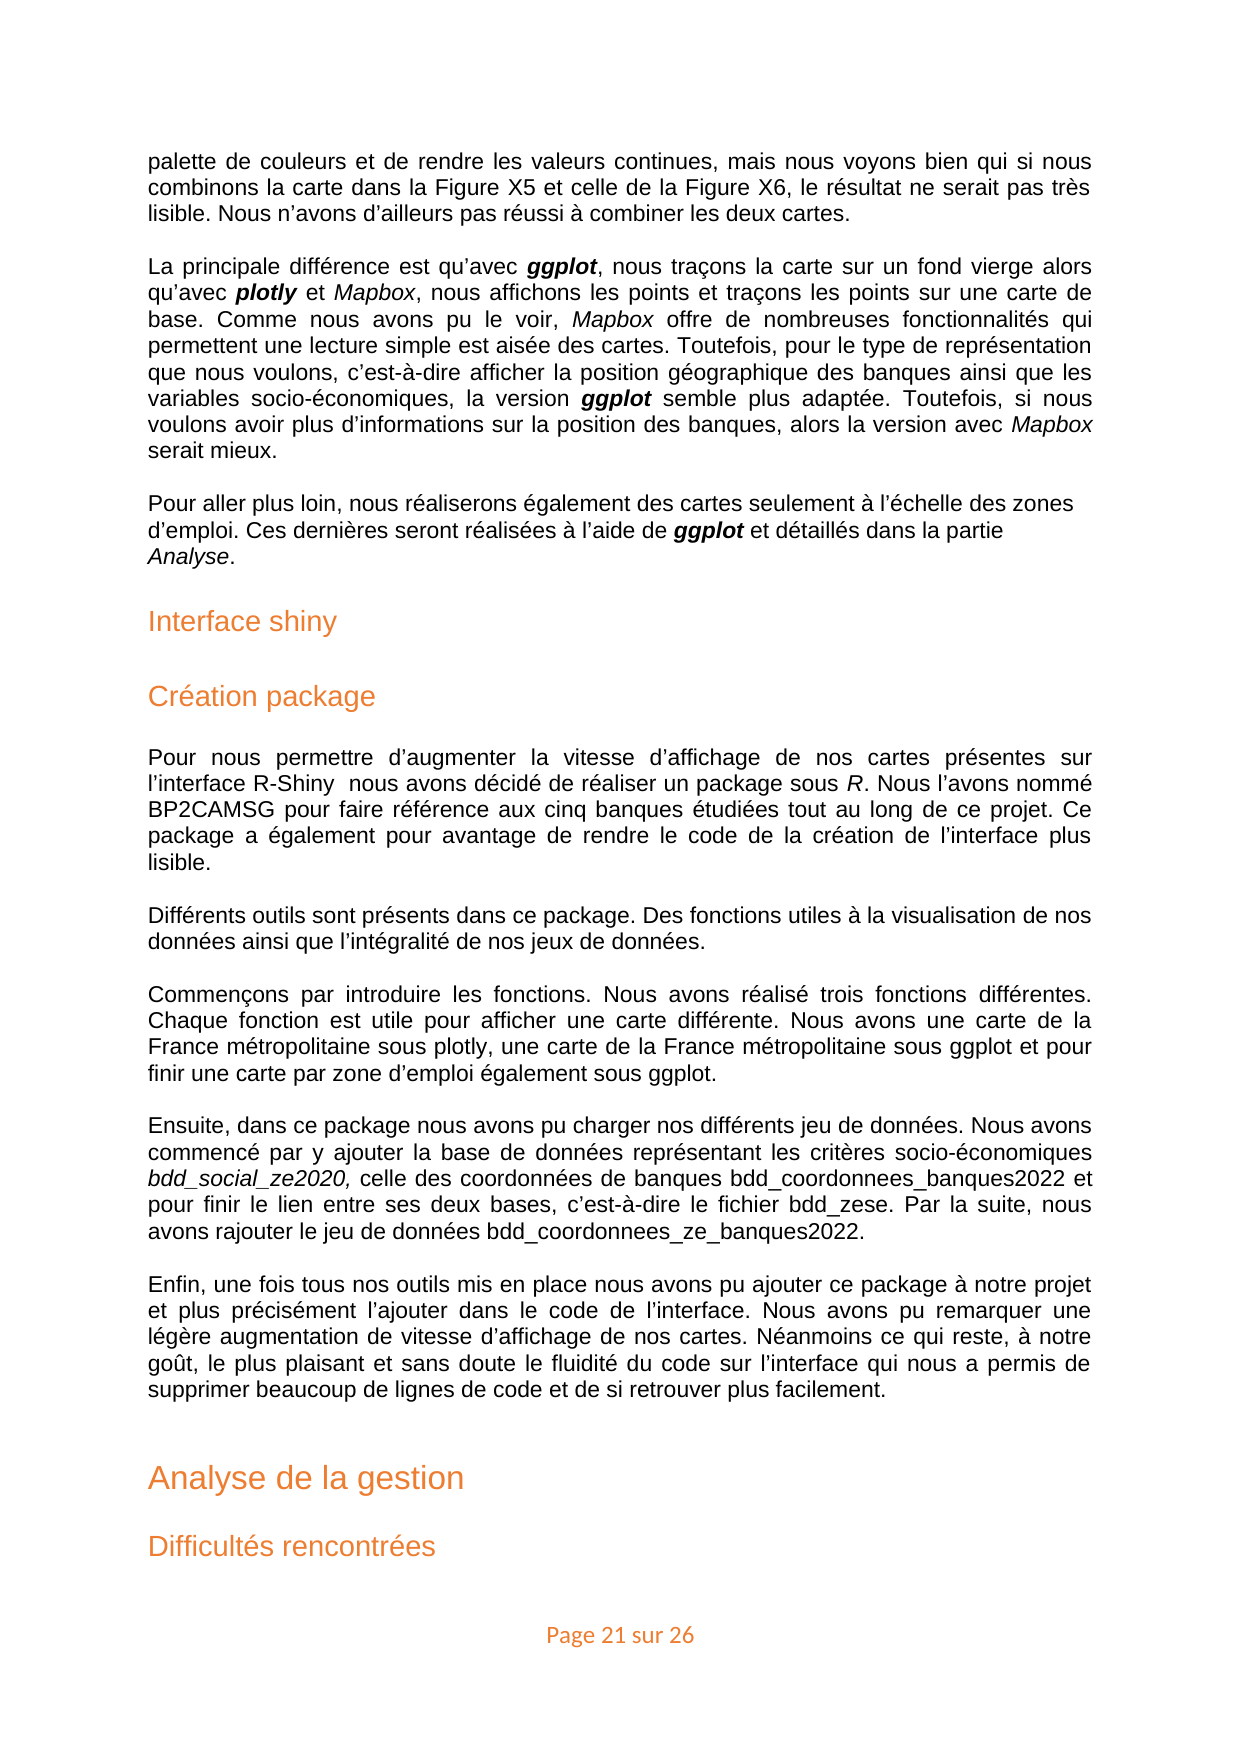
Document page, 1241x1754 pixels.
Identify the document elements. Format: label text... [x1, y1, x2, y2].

subtitle Interface shiny [148, 604, 1093, 637]
text Commençons par introduire les fonctions. Nous avons réalisé trois fonctions différentes. Chaque fonction est utile pour afficher une carte différente. Nous avons une carte de la France métropolitaine sous plotly, une carte de la France métropolitaine sous ggplot et pour finir une carte par zone d’emploi également sous ggplot. [148, 981, 1093, 1086]
text Pour aller plus loin, nous réaliserons également des cartes seulement à l’échelle des zones d’emploi. Ces dernières seront réalisées à l’aide de ggplot et détaillés dans la partie Analyse. [148, 490, 1093, 569]
text Différents outils sont présents dans ce package. Des fonctions utiles à la visualisation de nos données ainsi que l’intégralité de nos jeux de données. [148, 902, 1093, 954]
subtitle Analyse de la gestion [148, 1458, 1093, 1496]
subtitle Difficultés rencontrées [148, 1529, 1093, 1563]
subtitle Création package [148, 679, 1093, 713]
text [148, 148, 1093, 227]
text Pour nous permettre d’augmenter la vitesse d’affichage de nos cartes présentes sur l’interface R-Shiny nous avons décidé de réaliser un package sous R. Nous l’avons nommé BP2CAMSG pour faire référence aux cinq banques étudiées tout au long de ce projet. Ce package a également pour avantage de rendre le code de la création de l’interface plus lisible. [148, 743, 1093, 875]
text La principale différence est qu’avec ggplot, nous traçons la carte sur un fond vierge alors qu’avec plotly et Mapbox, nous affichons les points et traçons les points sur une carte de base. Comme nous avons pu le voir, Mapbox offre de nombreuses fonctionnalités qui permettent une lecture simple est aisée des cartes. Toutefois, pour le type de représentation que nous voulons, c’est-à-dire afficher la position géographique des banques ainsi que les variables socio-économiques, la version ggplot semble plus adaptée. Toutefois, si nous voulons avoir plus d’informations sur la position des banques, alors la version avec Mapbox serait mieux. [148, 253, 1093, 464]
text Enfin, une fois tous nos outils mis en place nous avons pu ajouter ce package à notre projet et plus précisément l’ajouter dans le code de l’interface. Nous avons pu remarquer une légère augmentation de vitesse d’affichage de nos cartes. Néanmoins ce qui reste, à notre goût, le plus plaisant et sans doute le fluidité du code sur l’interface qui nous a permis de supprimer beaucoup de lignes de code et de si retrouver plus facilement. [148, 1271, 1093, 1402]
text Ensuite, dans ce package nous avons pu charger nos différents jeu de données. Nous avons commencé par y ajouter la base de données représentant les critères socio-économiques bdd_social_ze2020, celle des coordonnées de banques bdd_coordonnees_banques2022 et pour finir le lien entre ses deux bases, c’est-à-dire le fichier bdd_zese. Par la suite, nous avons rajouter le jeu de données bdd_coordonnees_ze_banques2022. [148, 1112, 1093, 1244]
